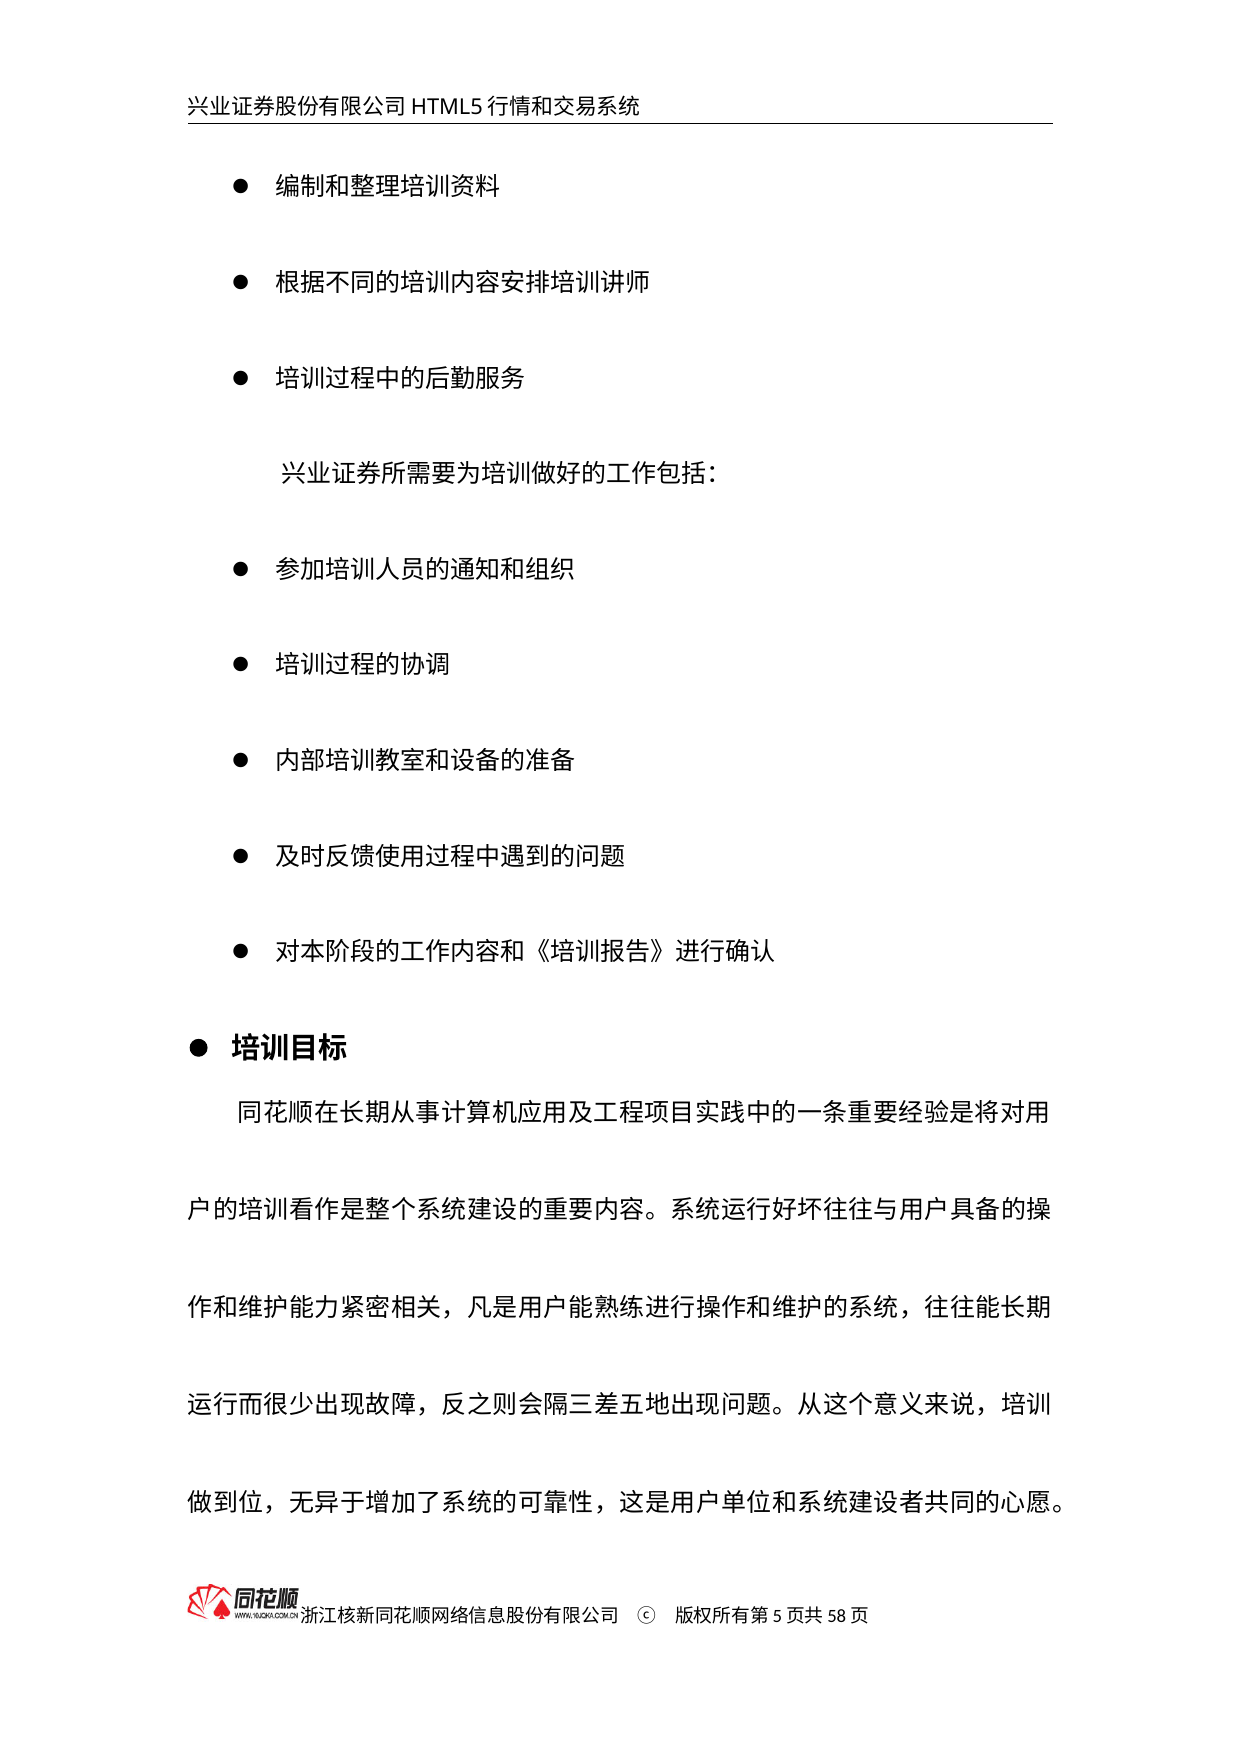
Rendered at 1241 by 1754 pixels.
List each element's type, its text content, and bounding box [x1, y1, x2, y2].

list 培训过程中的后勤服务 [231, 344, 1009, 409]
text 兴业证券所需要为培训做好的工作包括： [231, 439, 1009, 504]
list 培训目标 [187, 1013, 1053, 1078]
list 对本阶段的工作内容和《培训报告》进行确认 [231, 917, 1009, 982]
list 编制和整理培训资料 [231, 152, 1009, 217]
list 根据不同的培训内容安排培训讲师 [231, 248, 1009, 313]
list 参加培训人员的通知和组织 [231, 535, 1009, 600]
list 内部培训教室和设备的准备 [231, 726, 1009, 791]
picture [187, 1584, 300, 1623]
list 培训过程的协调 [231, 631, 1009, 696]
list 及时反馈使用过程中遇到的问题 [231, 822, 1009, 887]
